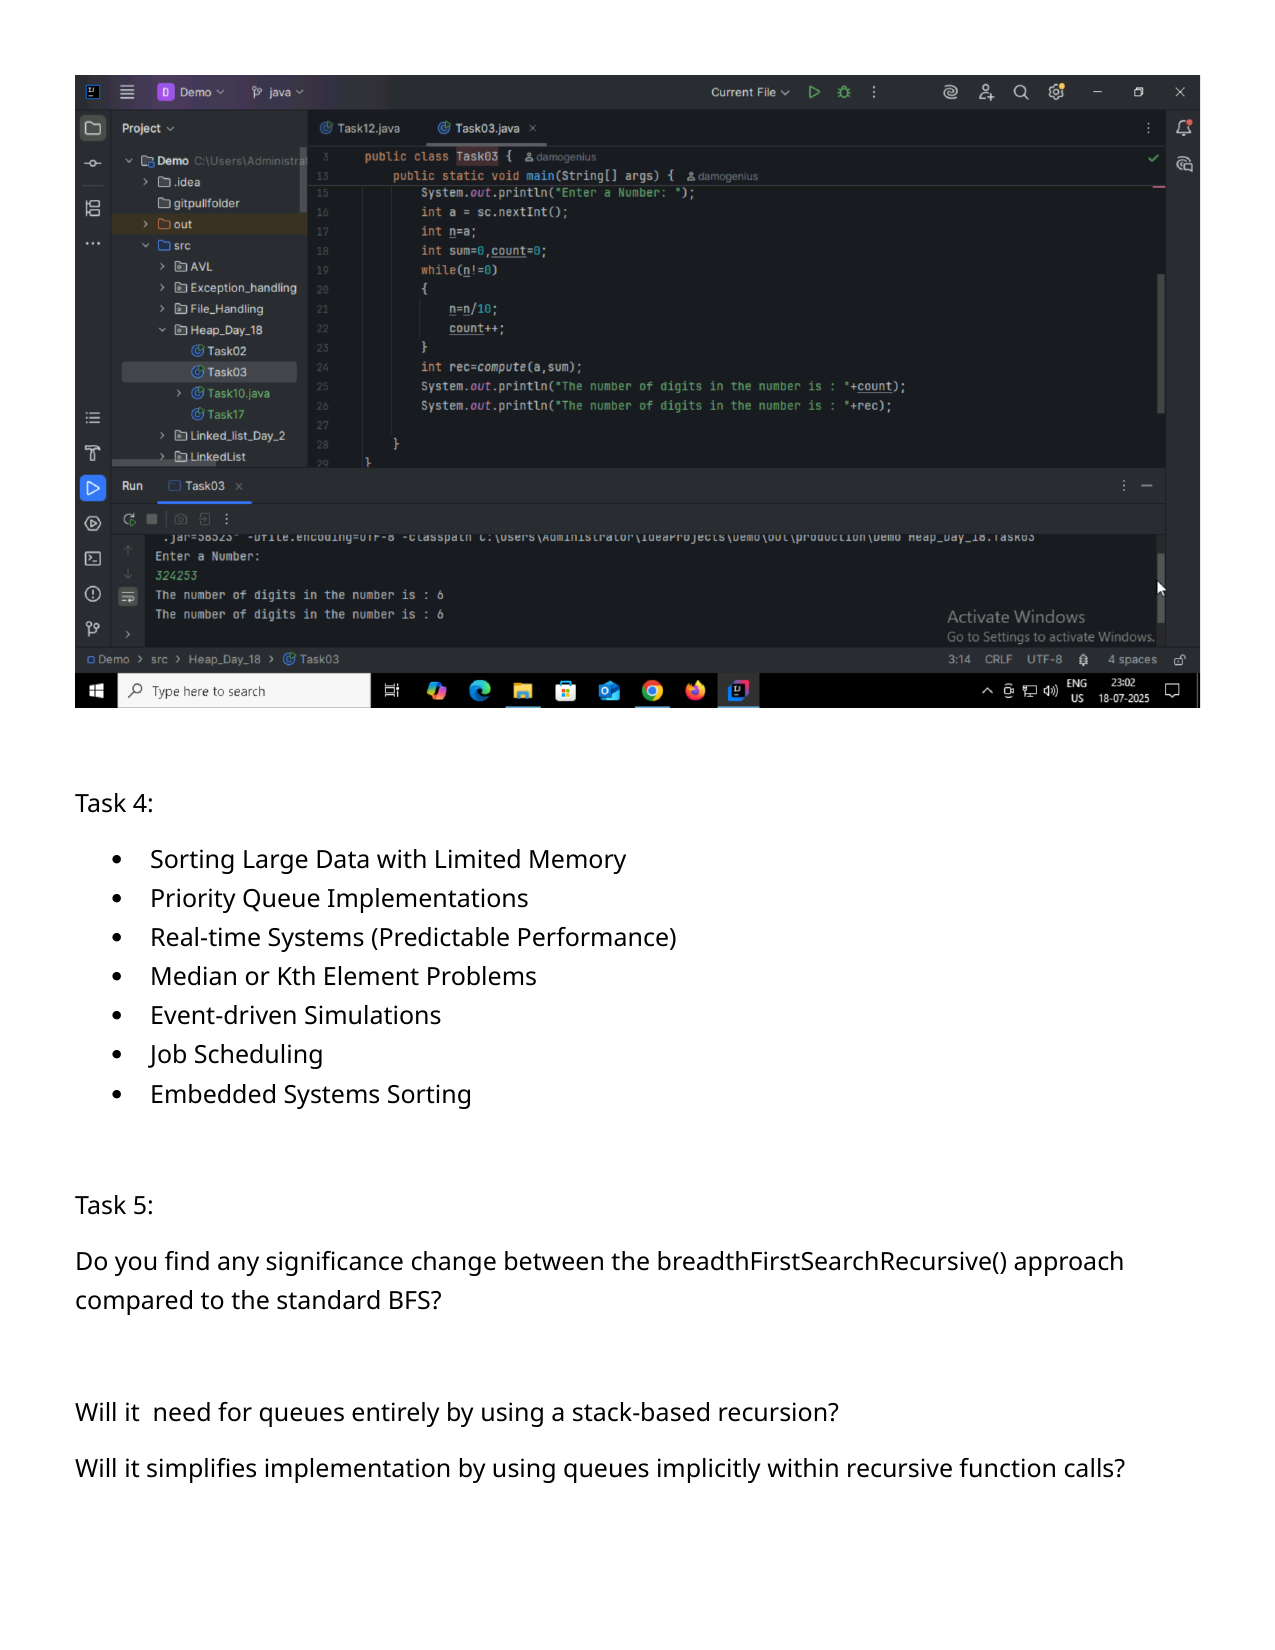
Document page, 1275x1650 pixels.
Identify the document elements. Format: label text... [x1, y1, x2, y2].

text Will it need for queues entirely by using a stack-based recursion? [75, 1394, 1200, 1429]
list Job Scheduling [112, 1037, 1200, 1071]
list Sorting Large Data with Limited Memory [112, 841, 1200, 875]
text Task 4: [75, 785, 1200, 819]
list Real-time Systems (Predictable Performance) [112, 919, 1200, 954]
text Do you find any significance change between the breadthFirstSearchRecursive() approach compared to the standard BFS? [75, 1244, 1200, 1317]
text Will it simplifies implementation by using queues implicitly within recursive function calls? [75, 1450, 1200, 1484]
text Task 5: [75, 1188, 1200, 1222]
list Priority Queue Implementations [112, 880, 1200, 914]
picture [75, 75, 1200, 708]
list Event-driven Simulations [112, 998, 1200, 1032]
list Embedded Systems Sorting [112, 1076, 1200, 1110]
list Median or Kth Element Problems [112, 959, 1200, 993]
